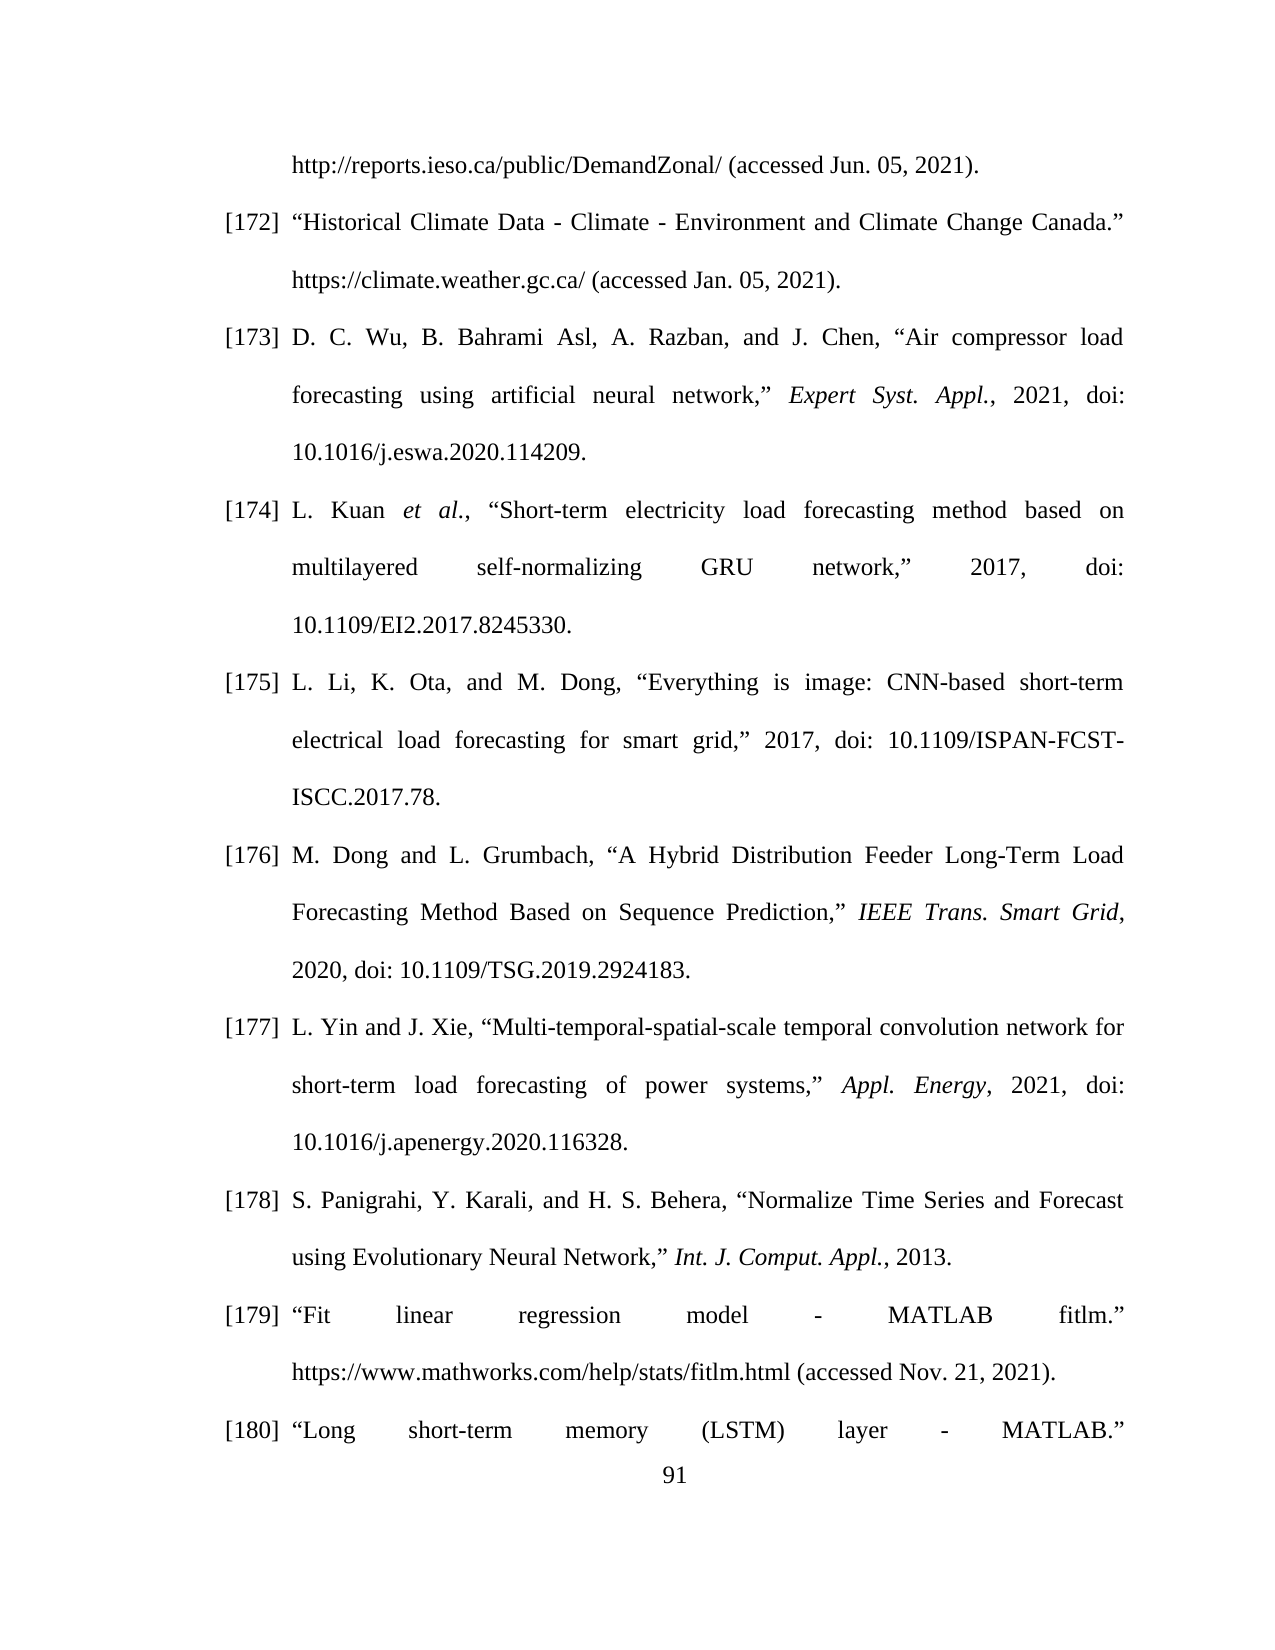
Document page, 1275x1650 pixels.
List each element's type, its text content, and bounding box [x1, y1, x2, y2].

text [174] L. Kuan et al., “Short-term electricity load forecasting method based on multilayered self-normalizing GRU network,” 2017, doi: 10.1109/EI2.2017.8245330. [225, 495, 1125, 639]
text [177] L. Yin and J. Xie, “Multi-temporal-spatial-scale temporal convolution network for short-term load forecasting of power systems,” Appl. Energy, 2021, doi: 10.1016/j.apenergy.2020.116328. [225, 1012, 1125, 1156]
text [175] L. Li, K. Ota, and M. Dong, “Everything is image: CNN-based short-term electrical load forecasting for smart grid,” 2017, doi: 10.1109/ISPAN-FCST-ISCC.2017.78. [225, 667, 1125, 811]
text [178] S. Panigrahi, Y. Karali, and H. S. Behera, “Normalize Time Series and Forecast using Evolutionary Neural Network,” Int. J. Comput. Appl., 2013. [225, 1185, 1125, 1271]
text [176] M. Dong and L. Grumbach, “A Hybrid Distribution Feeder Long-Term Load Forecasting Method Based on Sequence Prediction,” IEEE Trans. Smart Grid, 2020, doi: 10.1109/TSG.2019.2924183. [225, 840, 1125, 984]
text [225, 1415, 1125, 1444]
text [179] “Fit linear regression model - MATLAB fitlm.” https://www.mathworks.com/help/stats/fitlm.html (accessed Nov. 21, 2021). [225, 1300, 1125, 1386]
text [225, 150, 1125, 179]
text [172] “Historical Climate Data - Climate - Environment and Climate Change Canada.” https://climate.weather.gc.ca/ (accessed Jan. 05, 2021). [225, 207, 1125, 294]
text [173] D. C. Wu, B. Bahrami Asl, A. Razban, and J. Chen, “Air compressor load forecasting using artificial neural network,” Expert Syst. Appl., 2021, doi: 10.1016/j.eswa.2020.114209. [225, 322, 1125, 466]
